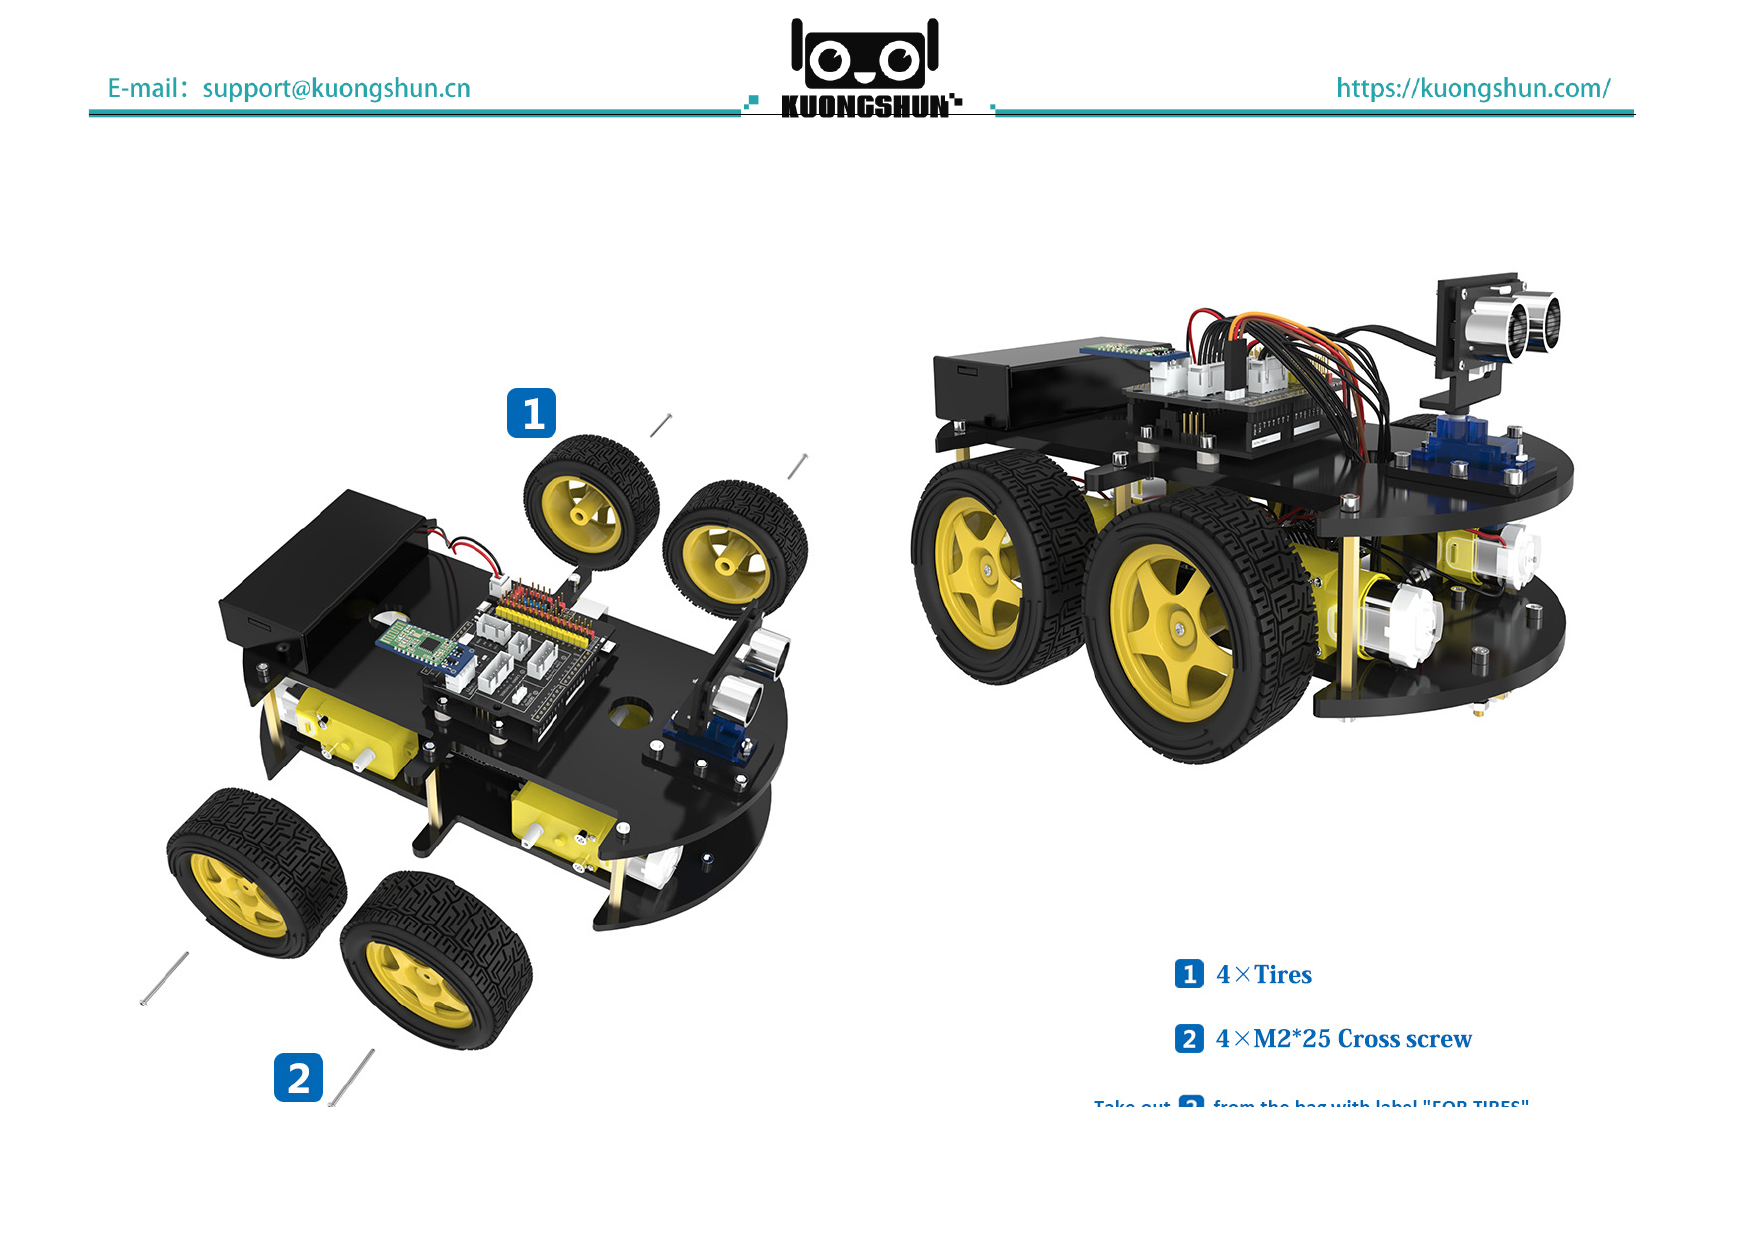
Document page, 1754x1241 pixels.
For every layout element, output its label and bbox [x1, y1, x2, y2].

picture [88, 240, 1636, 1107]
picture [88, 0, 1636, 137]
